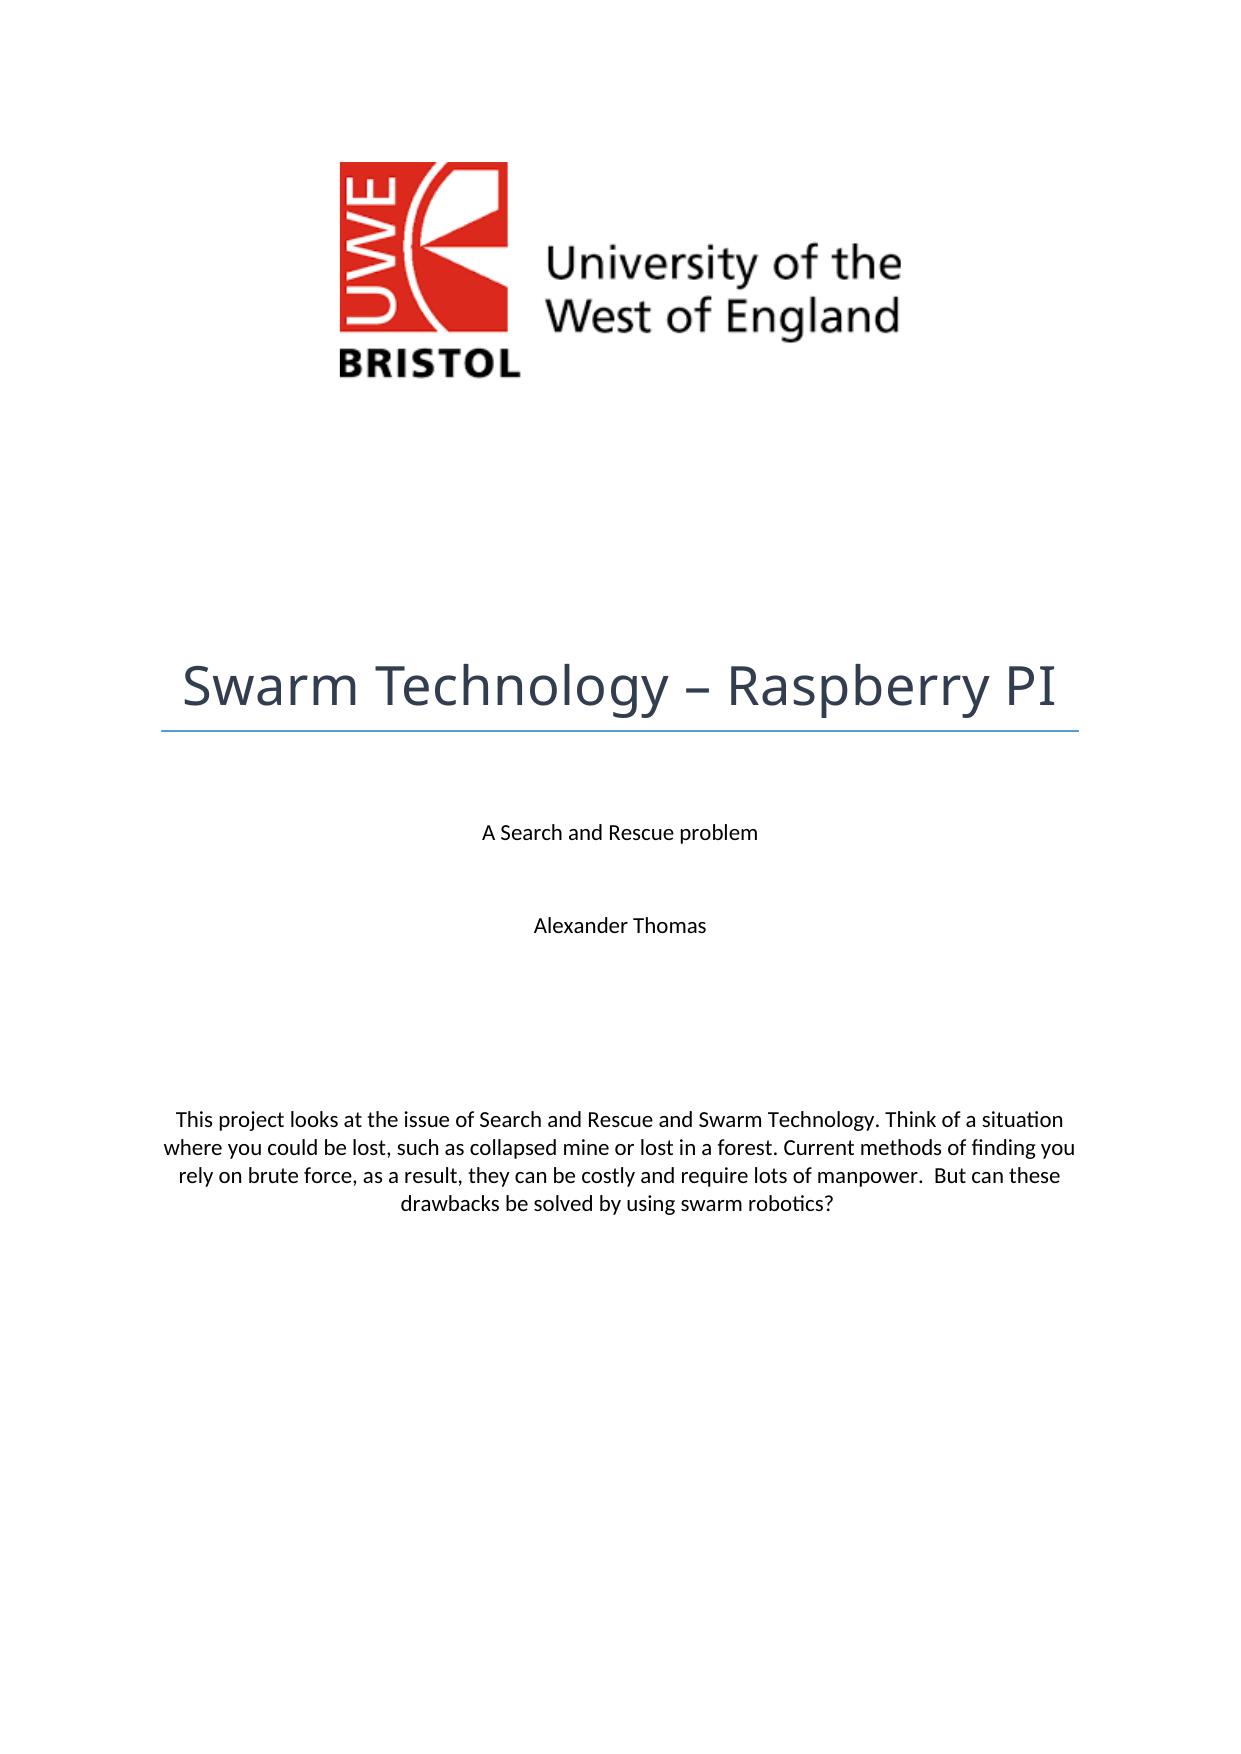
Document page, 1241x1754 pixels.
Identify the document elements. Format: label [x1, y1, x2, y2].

picture [339, 162, 901, 382]
